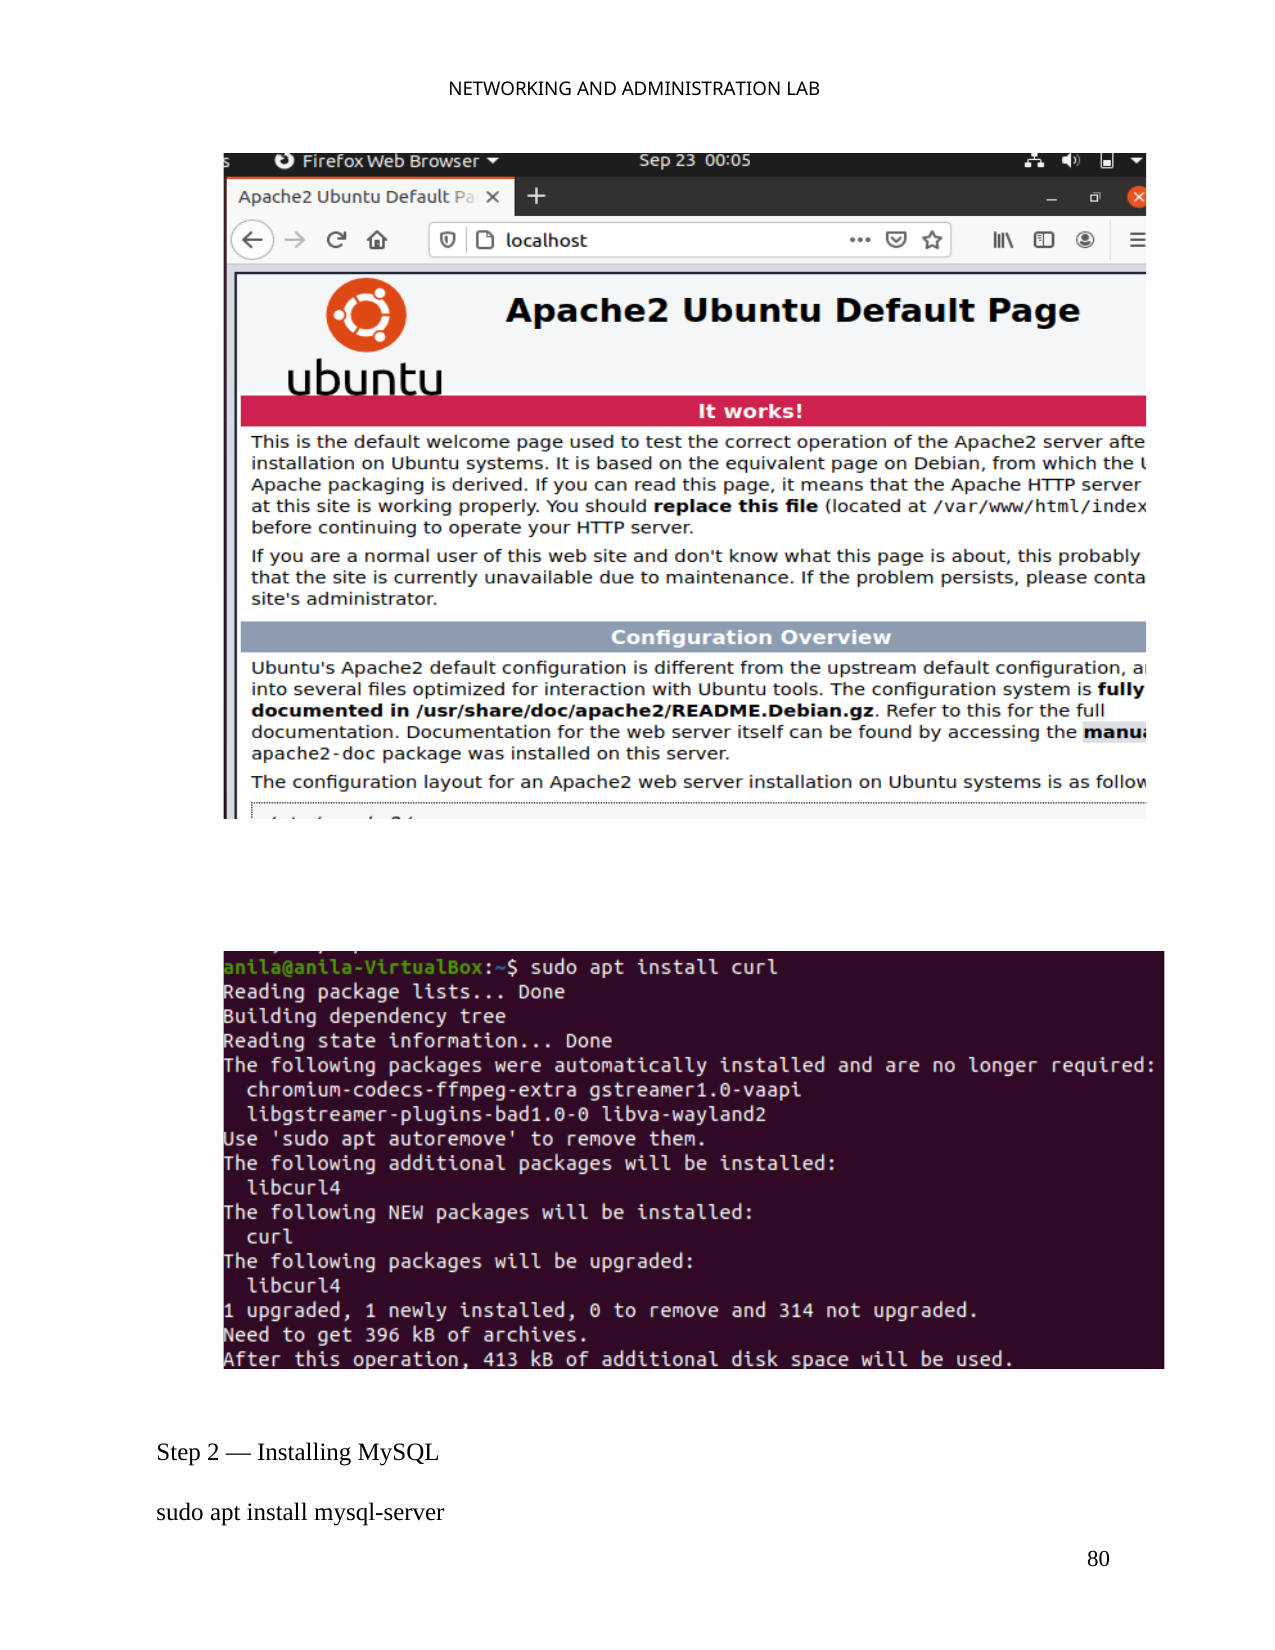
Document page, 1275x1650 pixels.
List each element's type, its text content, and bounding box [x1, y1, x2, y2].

picture [223, 153, 1147, 819]
picture [223, 951, 1165, 1369]
text Step 2 — Installing MySQL sudo apt install mysql-server [156, 1437, 445, 1525]
